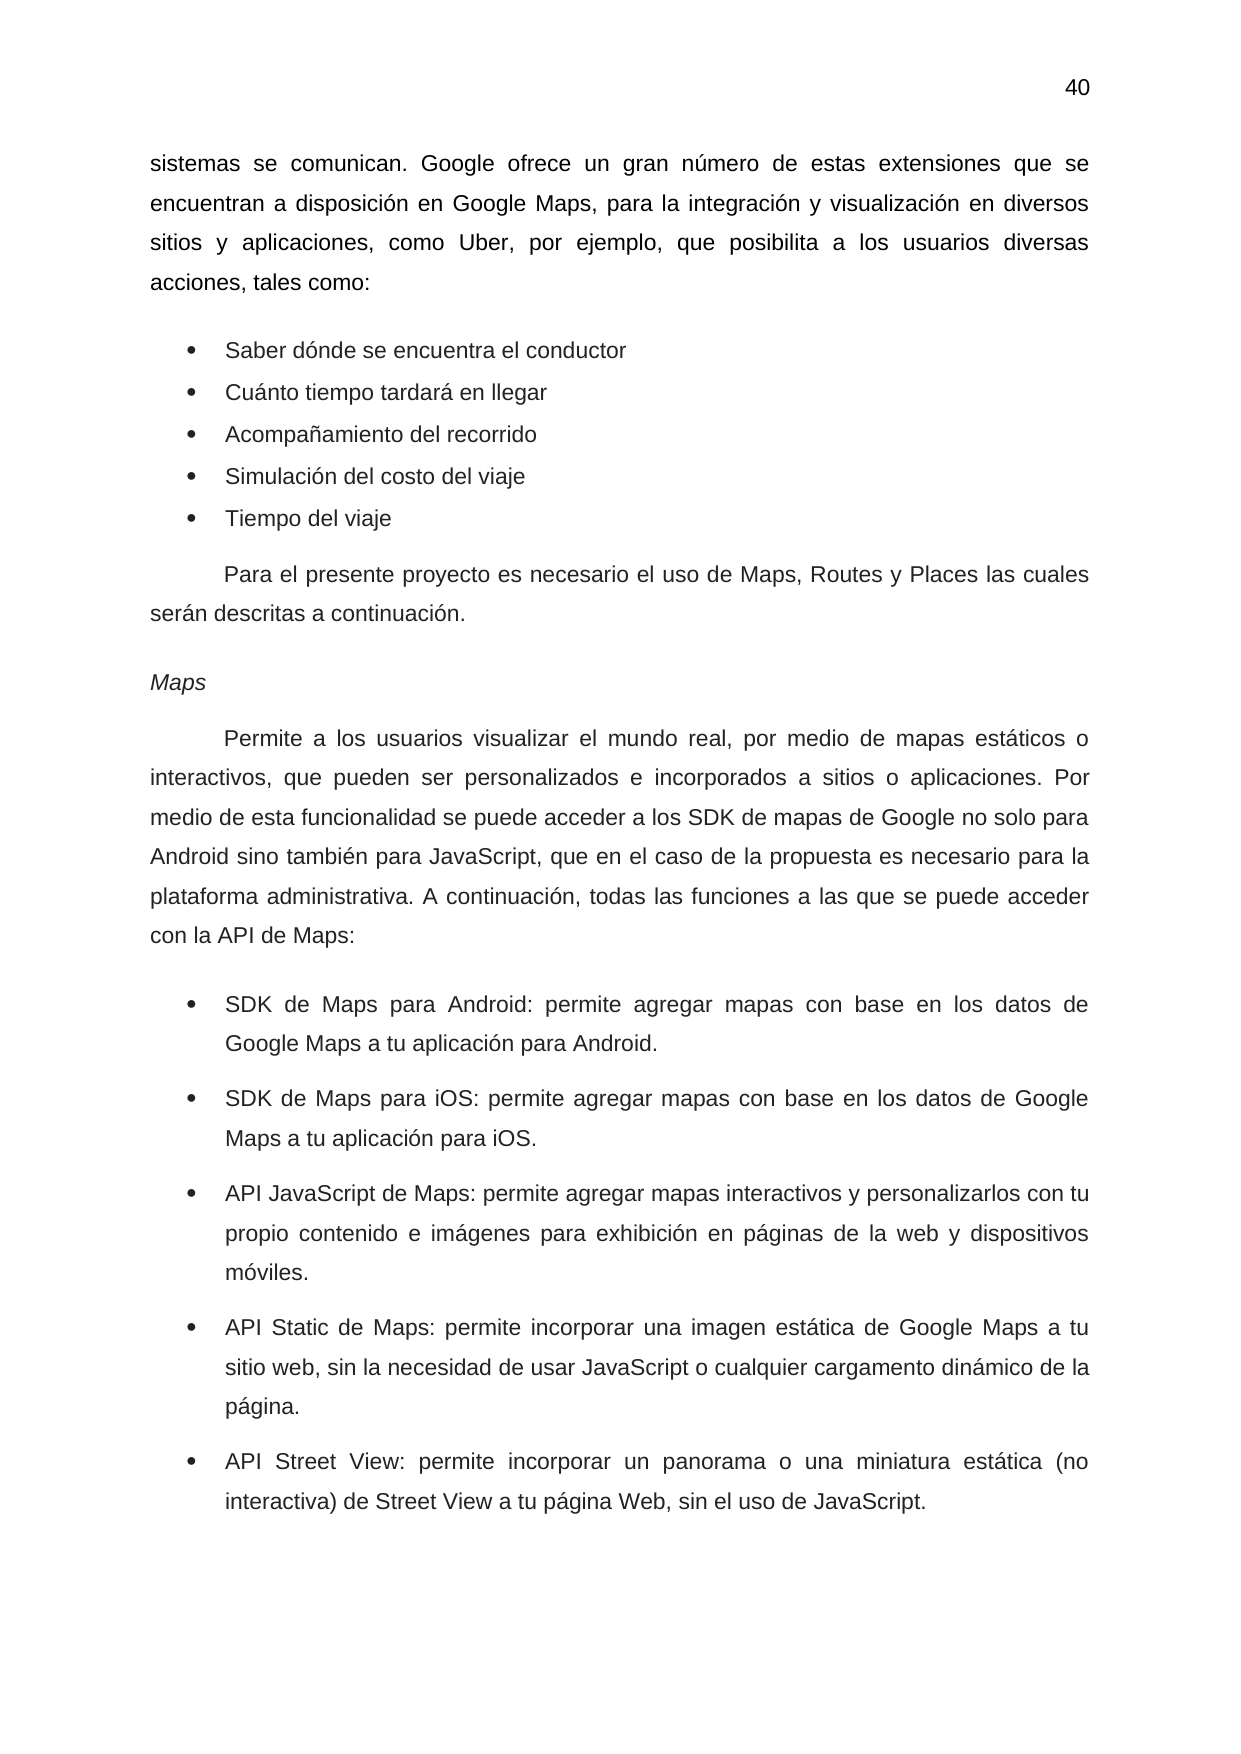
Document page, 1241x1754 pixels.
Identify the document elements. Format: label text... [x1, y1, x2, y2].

list SDK de Maps para Android: permite agregar mapas con base en los datos de Google Maps a tu aplicación para Android. [187, 991, 1090, 1057]
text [150, 150, 1090, 295]
text Permite a los usuarios visualizar el mundo real, por medio de mapas estáticos o interactivos, que pueden ser personalizados e incorporados a sitios o aplicaciones. Por medio de esta funcionalidad se puede acceder a los SDK de mapas de Google no solo para Android sino también para JavaScript, que en el caso de la propuesta es necesario para la plataforma administrativa. A continuación, todas las funciones a las que se puede acceder con la API de Maps: [150, 725, 1090, 948]
text Para el presente proyecto es necesario el uso de Maps, Routes y Places las cuales serán descritas a continuación. [150, 561, 1090, 626]
list API JavaScript de Maps: permite agregar mapas interactivos y personalizarlos con tu propio contenido e imágenes para exhibición en páginas de la web y dispositivos móviles. [187, 1180, 1090, 1285]
list Acompañamiento del recorrido [187, 421, 1090, 447]
list Tiempo del viaje [187, 505, 1090, 531]
list SDK de Maps para iOS: permite agregar mapas con base en los datos de Google Maps a tu aplicación para iOS. [187, 1085, 1090, 1151]
list Saber dónde se encuentra el conductor [187, 337, 1090, 363]
list Cuánto tiempo tardará en llegar [187, 379, 1090, 405]
list Simulación del costo del viaje [187, 463, 1090, 489]
text Maps [150, 669, 1090, 695]
list API Street View: permite incorporar un panorama o una miniatura estática (no interactiva) de Street View a tu página Web, sin el uso de JavaScript. [187, 1448, 1090, 1514]
list API Static de Maps: permite incorporar una imagen estática de Google Maps a tu sitio web, sin la necesidad de usar JavaScript o cualquier cargamento dinámico de la página. [187, 1314, 1090, 1419]
